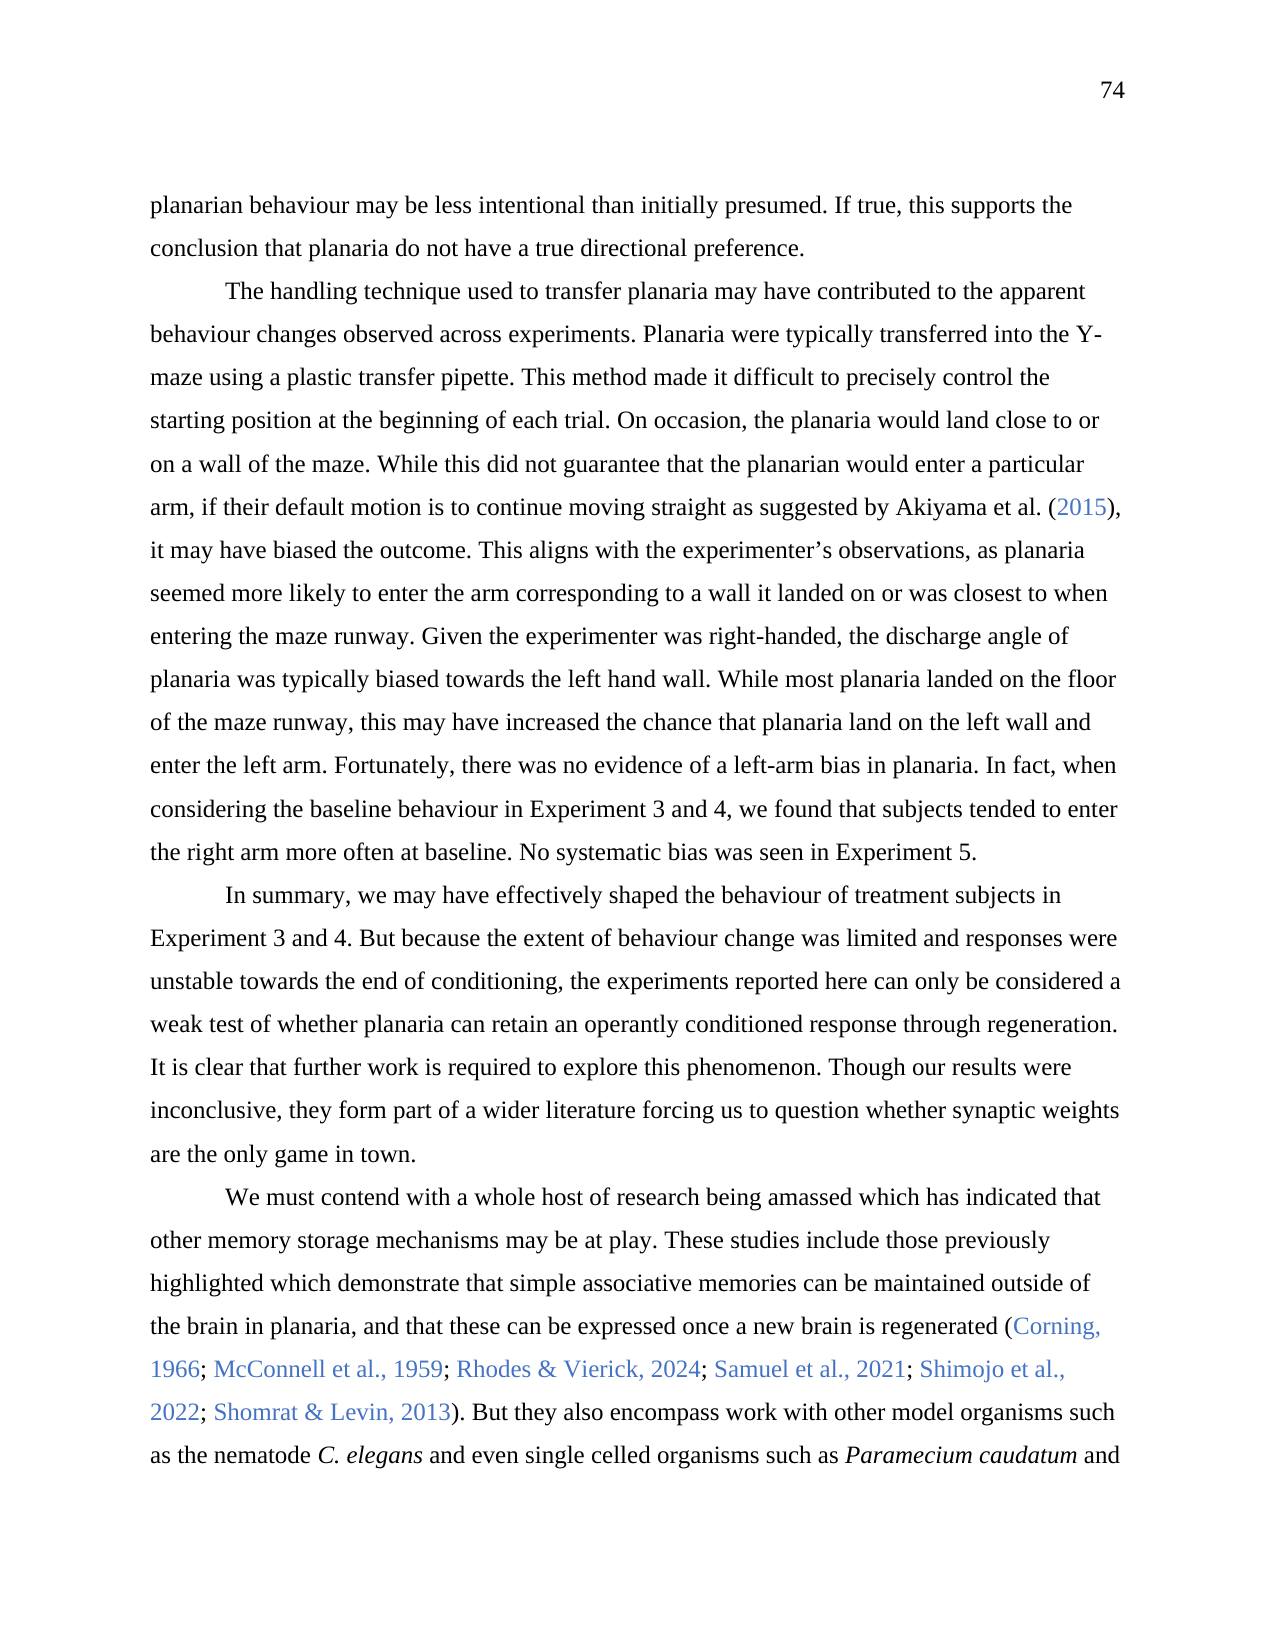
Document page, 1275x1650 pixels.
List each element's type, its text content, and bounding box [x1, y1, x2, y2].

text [150, 190, 1125, 262]
text In summary, we may have effectively shaped the behaviour of treatment subjects in Experiment 3 and 4. But because the extent of behaviour change was limited and responses were unstable towards the end of conditioning, the experiments reported here can only be considered a weak test of whether planaria can retain an operantly conditioned response through regeneration. It is clear that further work is required to explore this phenomenon. Though our results were inconclusive, they form part of a wider literature forcing us to question whether synaptic weights are the only game in town. [150, 880, 1125, 1167]
text The handling technique used to transfer planaria may have contributed to the apparent behaviour changes observed across experiments. Planaria were typically transferred into the Y-maze using a plastic transfer pipette. This method made it difficult to precisely control the starting position at the beginning of each trial. On occasion, the planaria would land close to or on a wall of the maze. While this did not guarantee that the planarian would enter a particular arm, if their default motion is to continue moving straight as suggested by Akiyama et al. (2015), it may have biased the outcome. This aligns with the experimenter’s observations, as planaria seemed more likely to enter the arm corresponding to a wall it landed on or was closest to when entering the maze runway. Given the experimenter was right-handed, the discharge angle of planaria was typically biased towards the left hand wall. While most planaria landed on the floor of the maze runway, this may have increased the chance that planaria land on the left wall and enter the left arm. Fortunately, there was no evidence of a left-arm bias in planaria. In fact, when considering the baseline behaviour in Experiment 3 and 4, we found that subjects tended to enter the right arm more often at baseline. No systematic bias was seen in Experiment 5. [150, 276, 1125, 866]
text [150, 1182, 1125, 1469]
